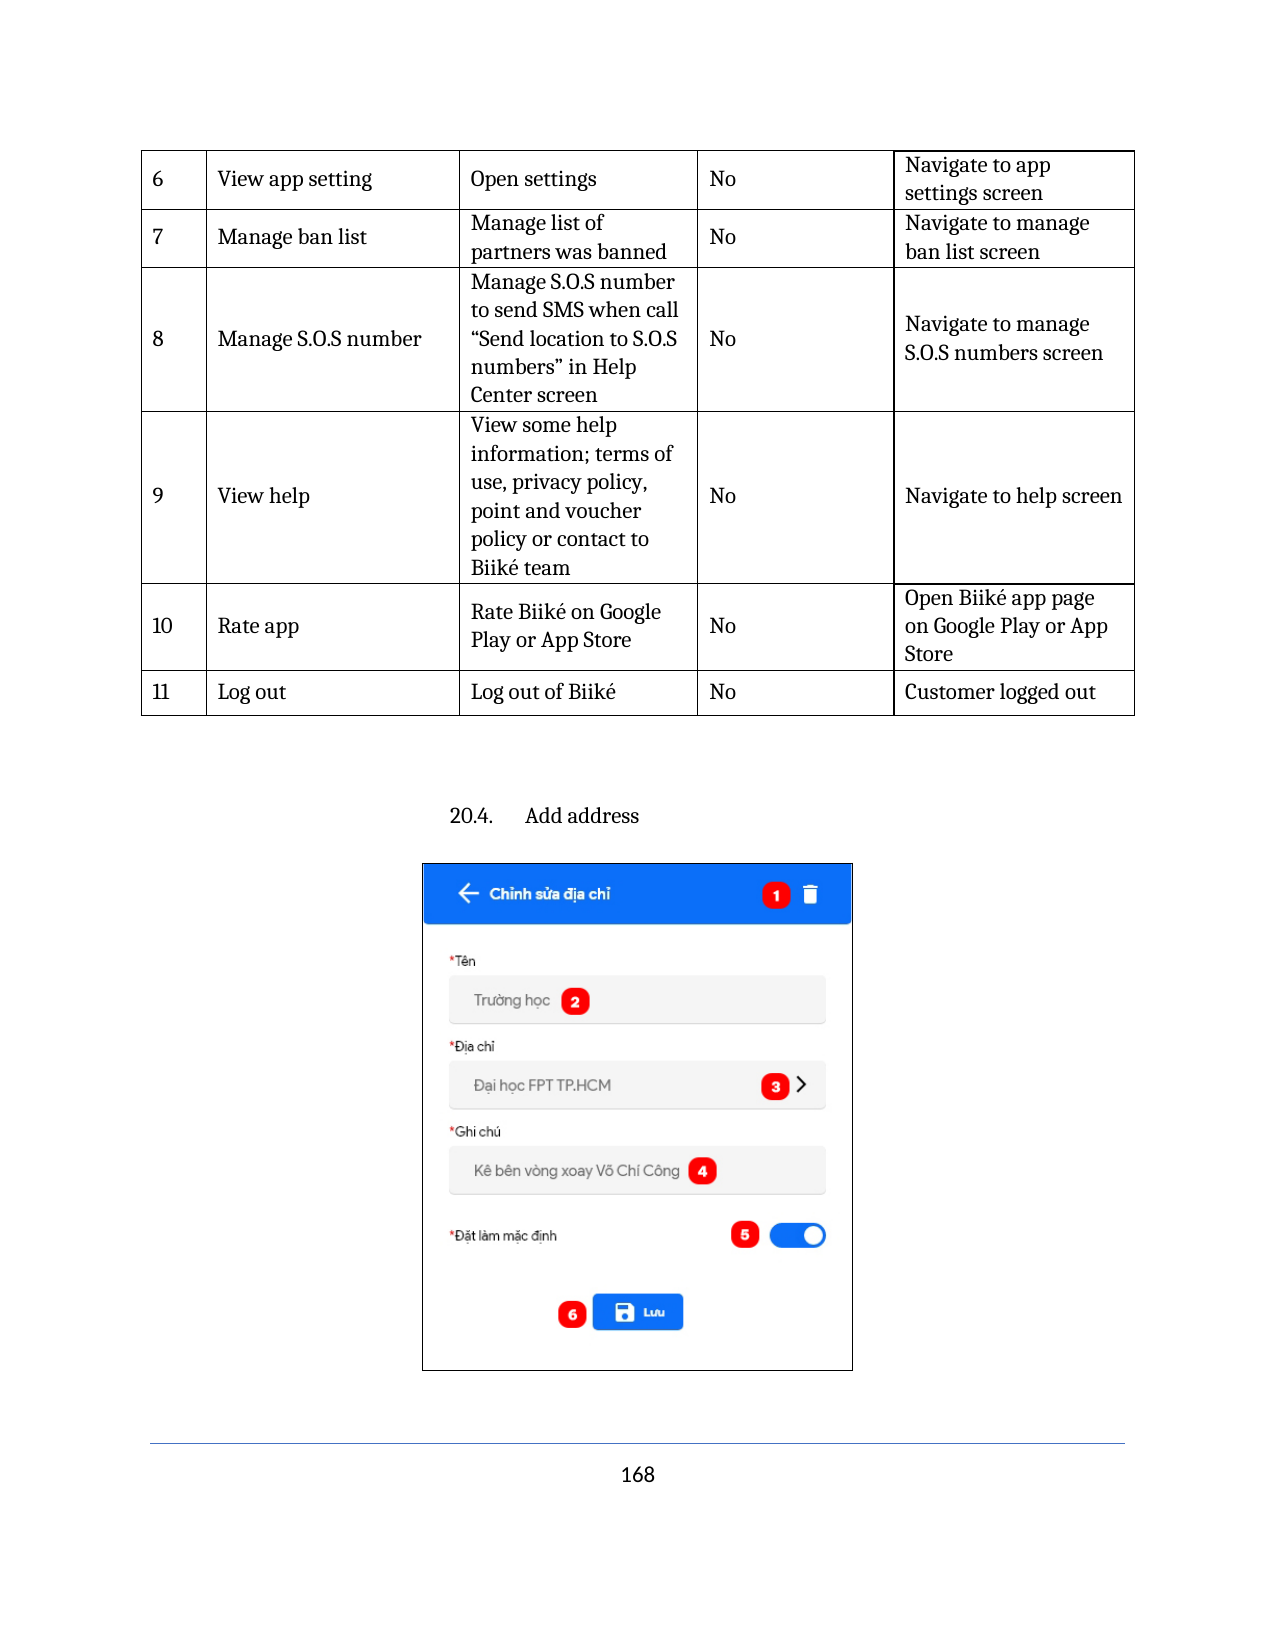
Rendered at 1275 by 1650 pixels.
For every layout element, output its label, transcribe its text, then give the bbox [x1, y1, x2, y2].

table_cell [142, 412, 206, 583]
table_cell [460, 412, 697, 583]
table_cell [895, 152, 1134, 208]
picture [423, 864, 852, 1370]
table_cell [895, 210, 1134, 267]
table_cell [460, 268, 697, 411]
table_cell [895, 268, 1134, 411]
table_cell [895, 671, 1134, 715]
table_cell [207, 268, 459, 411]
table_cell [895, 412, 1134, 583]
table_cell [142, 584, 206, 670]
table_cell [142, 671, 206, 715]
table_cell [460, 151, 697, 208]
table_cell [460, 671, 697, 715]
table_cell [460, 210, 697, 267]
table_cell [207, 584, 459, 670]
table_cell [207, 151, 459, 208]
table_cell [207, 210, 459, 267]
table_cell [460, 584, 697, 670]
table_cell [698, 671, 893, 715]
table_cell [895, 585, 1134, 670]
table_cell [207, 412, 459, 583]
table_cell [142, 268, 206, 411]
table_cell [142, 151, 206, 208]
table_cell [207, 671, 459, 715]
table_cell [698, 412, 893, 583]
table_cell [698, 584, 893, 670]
list Add address [450, 803, 1125, 829]
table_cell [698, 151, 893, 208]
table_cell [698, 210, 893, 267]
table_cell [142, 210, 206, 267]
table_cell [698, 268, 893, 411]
